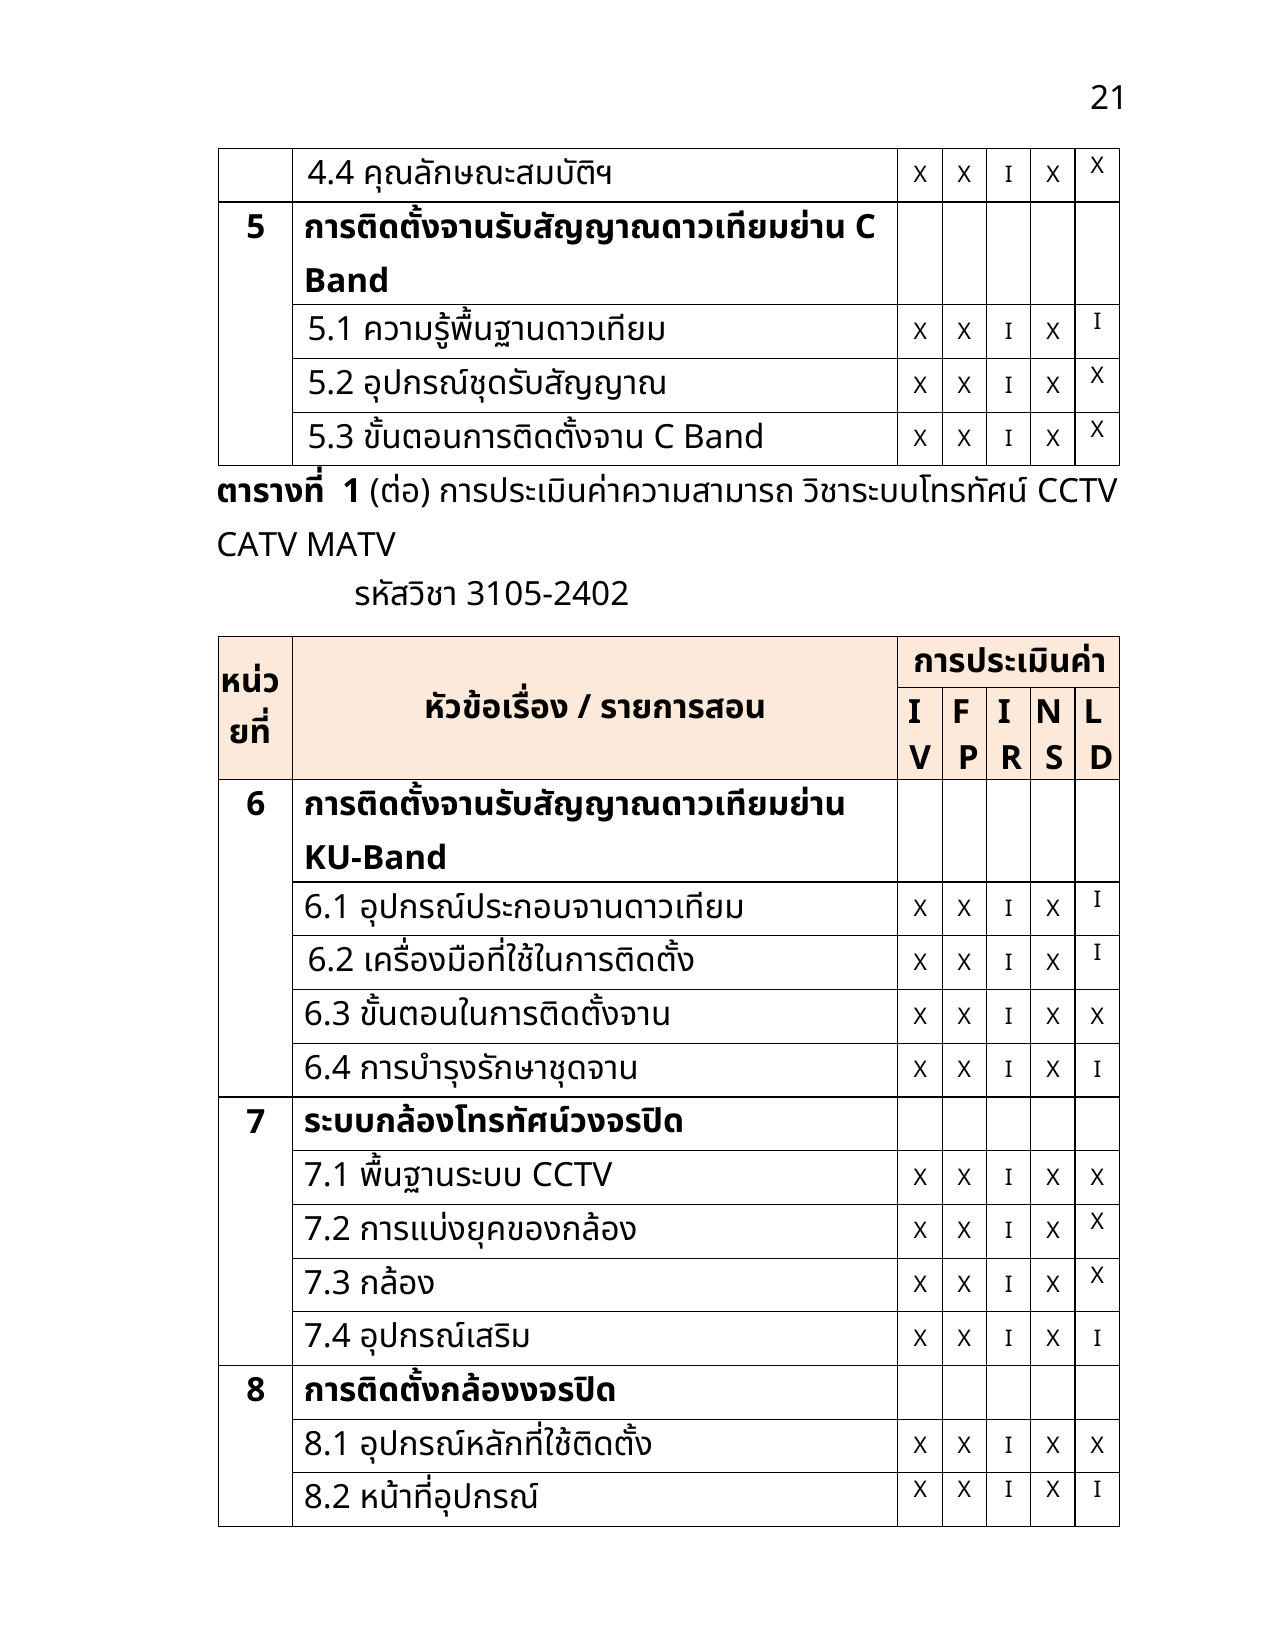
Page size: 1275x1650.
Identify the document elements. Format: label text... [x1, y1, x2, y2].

table_cell X [1031, 1044, 1074, 1096]
table_cell IV [898, 688, 942, 779]
table_cell LD [1076, 688, 1119, 779]
table_cell X [1031, 1151, 1074, 1204]
table_cell X [898, 990, 942, 1043]
table_cell [943, 203, 986, 304]
table_cell I [1076, 883, 1119, 935]
table_cell X [1076, 1151, 1119, 1204]
table_cell I [987, 1259, 1030, 1311]
table_cell ระบบกล้องโทรทัศน์วงจรปิด [293, 1098, 897, 1150]
table_cell X [1031, 883, 1074, 935]
table_cell การติดตั้งจานรับสัญญาณดาวเทียมย่าน KU-Band [293, 780, 897, 881]
table_cell X [898, 1312, 942, 1365]
table_cell I [1076, 1044, 1119, 1096]
table_cell X [943, 990, 986, 1043]
table_cell X [1031, 149, 1074, 201]
table_cell X [1031, 1312, 1074, 1365]
table_cell I [987, 1312, 1030, 1365]
table_cell X [1031, 1259, 1074, 1311]
table_cell 6.1 อุปกรณ์ประกอบจานดาวเทียม [293, 883, 897, 935]
table_cell I [987, 883, 1030, 935]
table_cell [1031, 780, 1074, 881]
table_cell [1031, 1366, 1074, 1418]
table_cell 8.2 หน้าที่อุปกรณ์ [293, 1473, 897, 1526]
table_cell 7.3 กล้อง [293, 1259, 897, 1311]
table_cell X [943, 1473, 986, 1526]
table_cell X [1076, 990, 1119, 1043]
table_cell 5.1 ความรู้พื้นฐานดาวเทียม [293, 305, 897, 358]
table_cell X [943, 1205, 986, 1257]
table_cell 7.4 อุปกรณ์เสริม [293, 1312, 897, 1365]
table_cell I [987, 413, 1030, 465]
table_cell [987, 203, 1030, 304]
table_cell I [987, 359, 1030, 412]
table_cell 6.3 ขั้นตอนในการติดตั้งจาน [293, 990, 897, 1043]
text ตารางที่ 1 (ต่อ) การประเมินค่าความสามารถ วิชาระบบโทรทัศน์ CCTV CATV MATV [216, 466, 1128, 566]
table_cell X [898, 305, 942, 358]
table_cell X [943, 413, 986, 465]
table_cell X [898, 1420, 942, 1472]
table_cell X [1031, 1473, 1074, 1526]
table_cell I [987, 936, 1030, 989]
table_cell X [898, 1473, 942, 1526]
table_cell FP [943, 688, 986, 779]
table_cell X [1076, 149, 1119, 201]
table_cell X [1076, 1205, 1119, 1257]
table_cell X [898, 1259, 942, 1311]
table_cell [987, 780, 1030, 881]
table_cell 6.2 เครื่องมือที่ใช้ในการติดตั้ง [293, 936, 897, 989]
table_cell X [1076, 1420, 1119, 1472]
table_cell [1076, 203, 1119, 304]
table_cell X [1031, 413, 1074, 465]
table_cell 5 [219, 203, 292, 465]
table_cell [1076, 1098, 1119, 1150]
table_cell X [1031, 1205, 1074, 1257]
table_cell I [987, 305, 1030, 358]
table_cell 7 [219, 1098, 292, 1365]
table_header การประเมินค่า [898, 637, 1119, 687]
table_cell [1031, 1098, 1074, 1150]
table_cell [943, 780, 986, 881]
table_cell NS [1031, 688, 1074, 779]
table_cell I [987, 1473, 1030, 1526]
table_cell การติดตั้งกล้องงจรปิด [293, 1366, 897, 1418]
table_cell X [1076, 413, 1119, 465]
table_cell X [943, 359, 986, 412]
table_cell 6.4 การบำรุงรักษาชุดจาน [293, 1044, 897, 1096]
table_cell 6 [219, 780, 292, 1096]
table_cell X [1031, 990, 1074, 1043]
table_cell X [943, 305, 986, 358]
table_cell การติดตั้งจานรับสัญญาณดาวเทียมย่าน C Band [293, 203, 897, 304]
table_cell [898, 1366, 942, 1418]
table_cell I [987, 149, 1030, 201]
table_cell I [1076, 936, 1119, 989]
table_cell X [898, 883, 942, 935]
table_cell X [1076, 359, 1119, 412]
table_cell 8.1 อุปกรณ์หลักที่ใช้ติดตั้ง [293, 1420, 897, 1472]
table_cell X [1031, 936, 1074, 989]
table_cell 8 [219, 1366, 292, 1526]
table_cell X [898, 413, 942, 465]
table_cell I [987, 1151, 1030, 1204]
table_cell X [943, 1420, 986, 1472]
table_cell I [1076, 1473, 1119, 1526]
table_cell [898, 203, 942, 304]
table_cell X [1076, 1259, 1119, 1311]
table_cell [987, 1366, 1030, 1418]
table_cell [943, 1366, 986, 1418]
table_cell 5.2 อุปกรณ์ชุดรับสัญญาณ [293, 359, 897, 412]
table_cell [943, 1098, 986, 1150]
table_cell I [987, 1420, 1030, 1472]
table_cell X [943, 1312, 986, 1365]
table_cell X [943, 1044, 986, 1096]
table_cell [1076, 1366, 1119, 1418]
table_cell X [898, 936, 942, 989]
table_cell I [987, 990, 1030, 1043]
table_cell [987, 1098, 1030, 1150]
table_header หน่วยที่ [219, 637, 292, 779]
table_cell I [1076, 305, 1119, 358]
table_cell X [898, 359, 942, 412]
table_cell X [898, 1151, 942, 1204]
text รหัสวิชา 3105-2402 [207, 569, 1128, 620]
table_cell 7.2 การแบ่งยุคของกล้อง [293, 1205, 897, 1257]
table_header หัวข้อเรื่อง / รายการสอน [293, 637, 897, 779]
table_cell [898, 780, 942, 881]
table_cell 7.1 พื้นฐานระบบ CCTV [293, 1151, 897, 1204]
table_cell X [943, 883, 986, 935]
table_cell X [898, 1044, 942, 1096]
table_cell IR [987, 688, 1030, 779]
table_cell 4.4 คุณลักษณะสมบัติฯ [293, 149, 897, 201]
table_cell I [987, 1205, 1030, 1257]
table_cell I [987, 1044, 1030, 1096]
table_cell [1031, 203, 1074, 304]
table_cell X [1031, 1420, 1074, 1472]
table_cell X [943, 936, 986, 989]
table_cell [898, 1098, 942, 1150]
table_cell X [898, 1205, 942, 1257]
table_cell I [1076, 1312, 1119, 1365]
table_cell X [943, 1259, 986, 1311]
table_cell X [1031, 359, 1074, 412]
table_cell X [943, 149, 986, 201]
table_cell X [1031, 305, 1074, 358]
table_cell X [898, 149, 942, 201]
table_cell X [943, 1151, 986, 1204]
table_cell 5.3 ขั้นตอนการติดตั้งจาน C Band [293, 413, 897, 465]
table_cell [1076, 780, 1119, 881]
